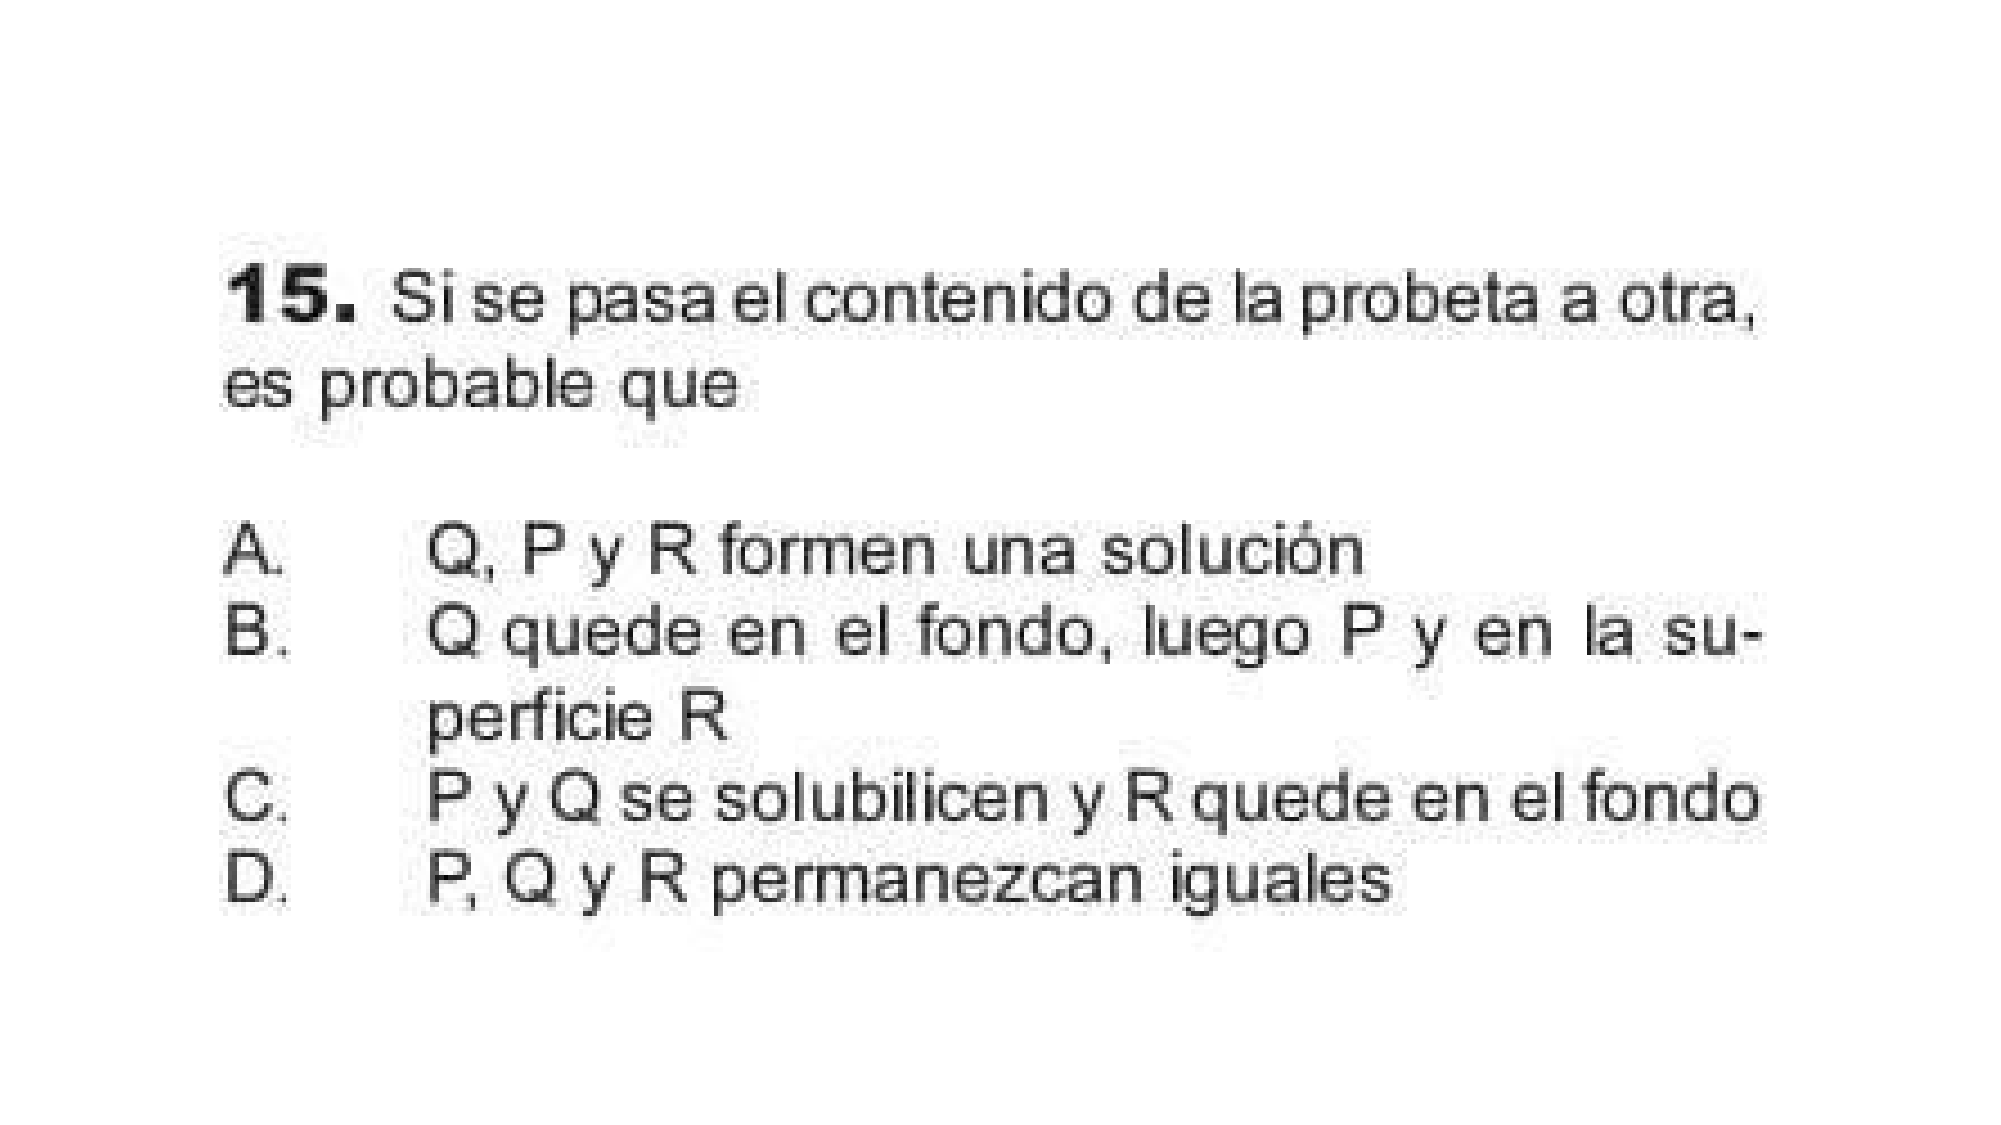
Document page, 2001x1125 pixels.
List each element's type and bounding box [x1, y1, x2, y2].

picture [147, 196, 1889, 1020]
